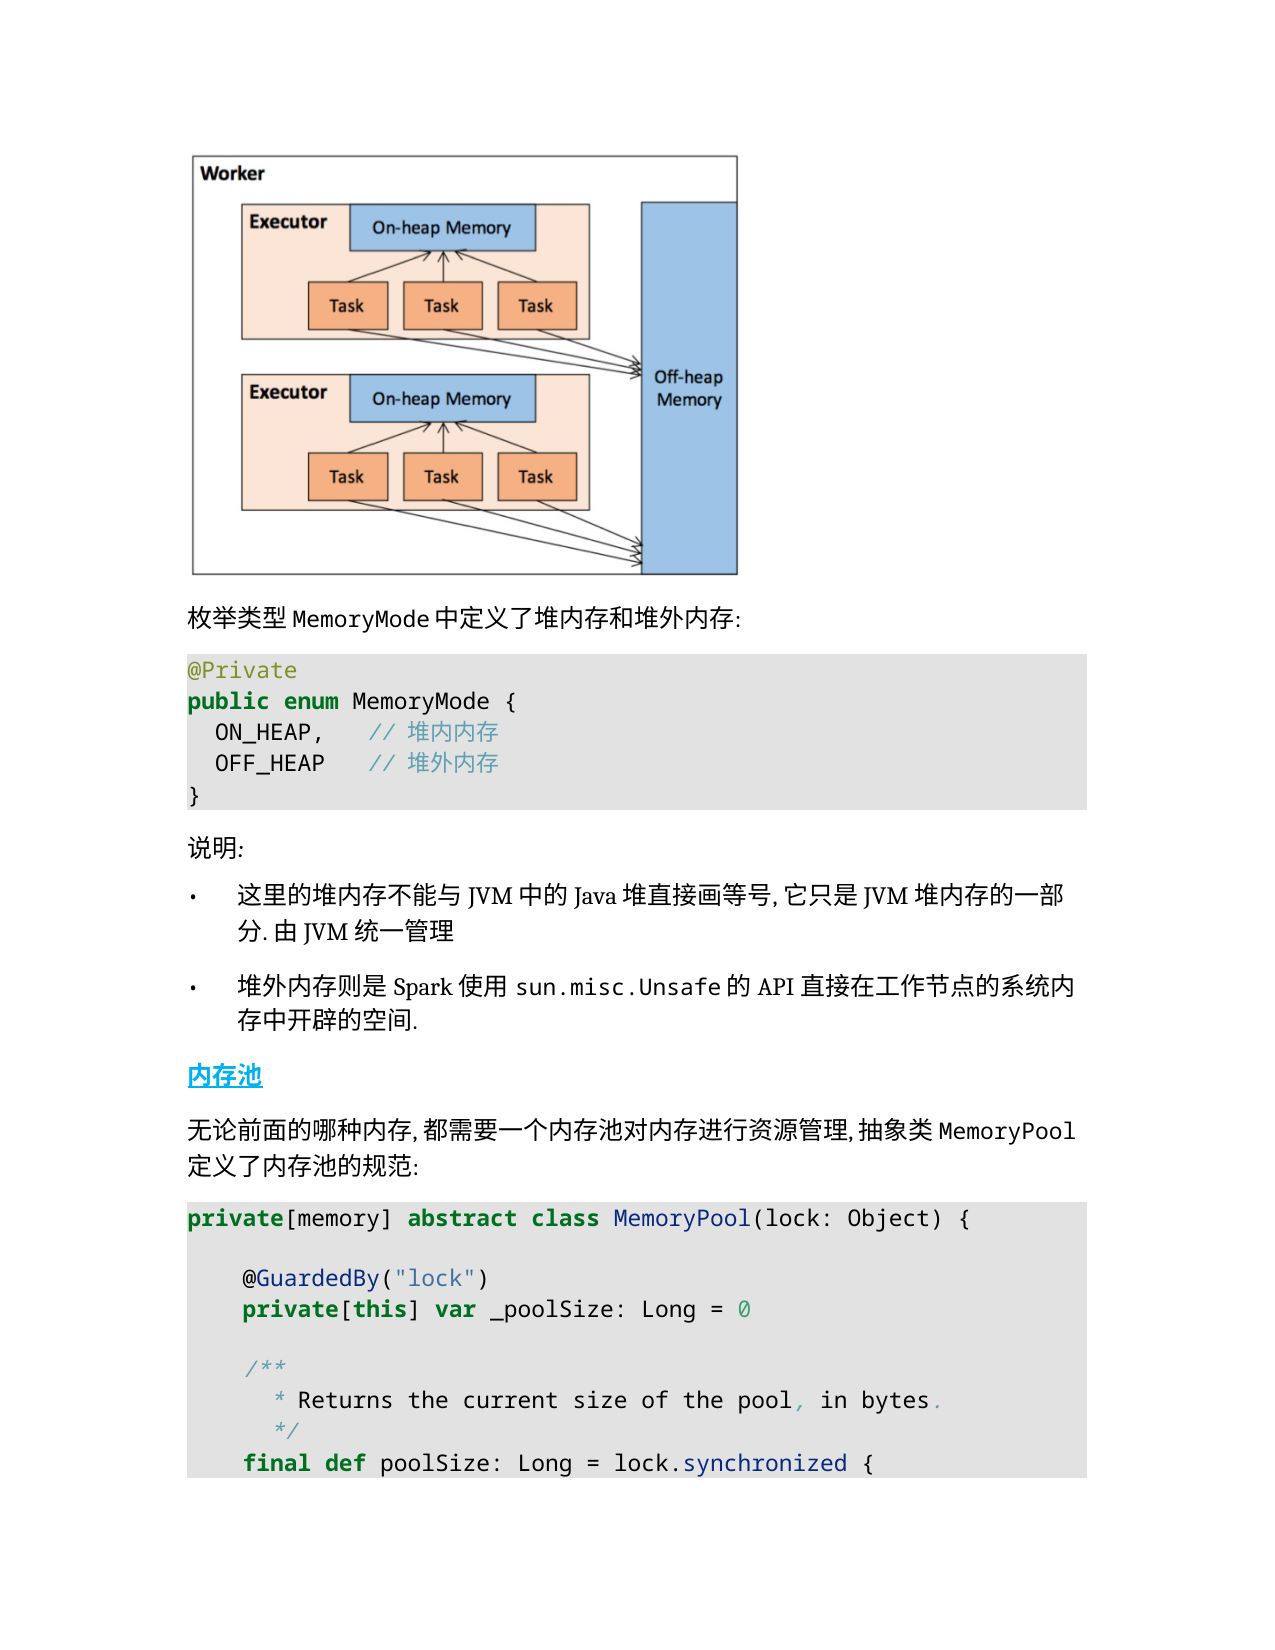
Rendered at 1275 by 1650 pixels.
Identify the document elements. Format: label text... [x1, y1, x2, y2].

text 说明: [187, 831, 1087, 865]
list 这里的堆内存不能与 JVM 中的 Java 堆直接画等号, 它只是 JVM 堆内存的一部分. 由 JVM 统一管理 [187, 875, 1087, 948]
text 无论前面的哪种内存, 都需要一个内存池对内存进行资源管理, 抽象类MemoryPool定义了内存池的规范: [187, 1110, 1087, 1183]
text @Private public enum MemoryMode { ON_HEAP, // 堆内内存 OFF_HEAP // 堆外内存 } [187, 654, 1087, 810]
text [187, 1202, 1087, 1478]
subtitle 内存池 [187, 1057, 1087, 1092]
text 枚举类型MemoryMode中定义了堆内存和堆外内存: [187, 599, 1087, 635]
list 堆外内存则是 Spark 使用 sun.misc.Unsafe的 API 直接在工作节点的系统内存中开辟的空间. [187, 968, 1087, 1037]
picture [187, 150, 743, 580]
